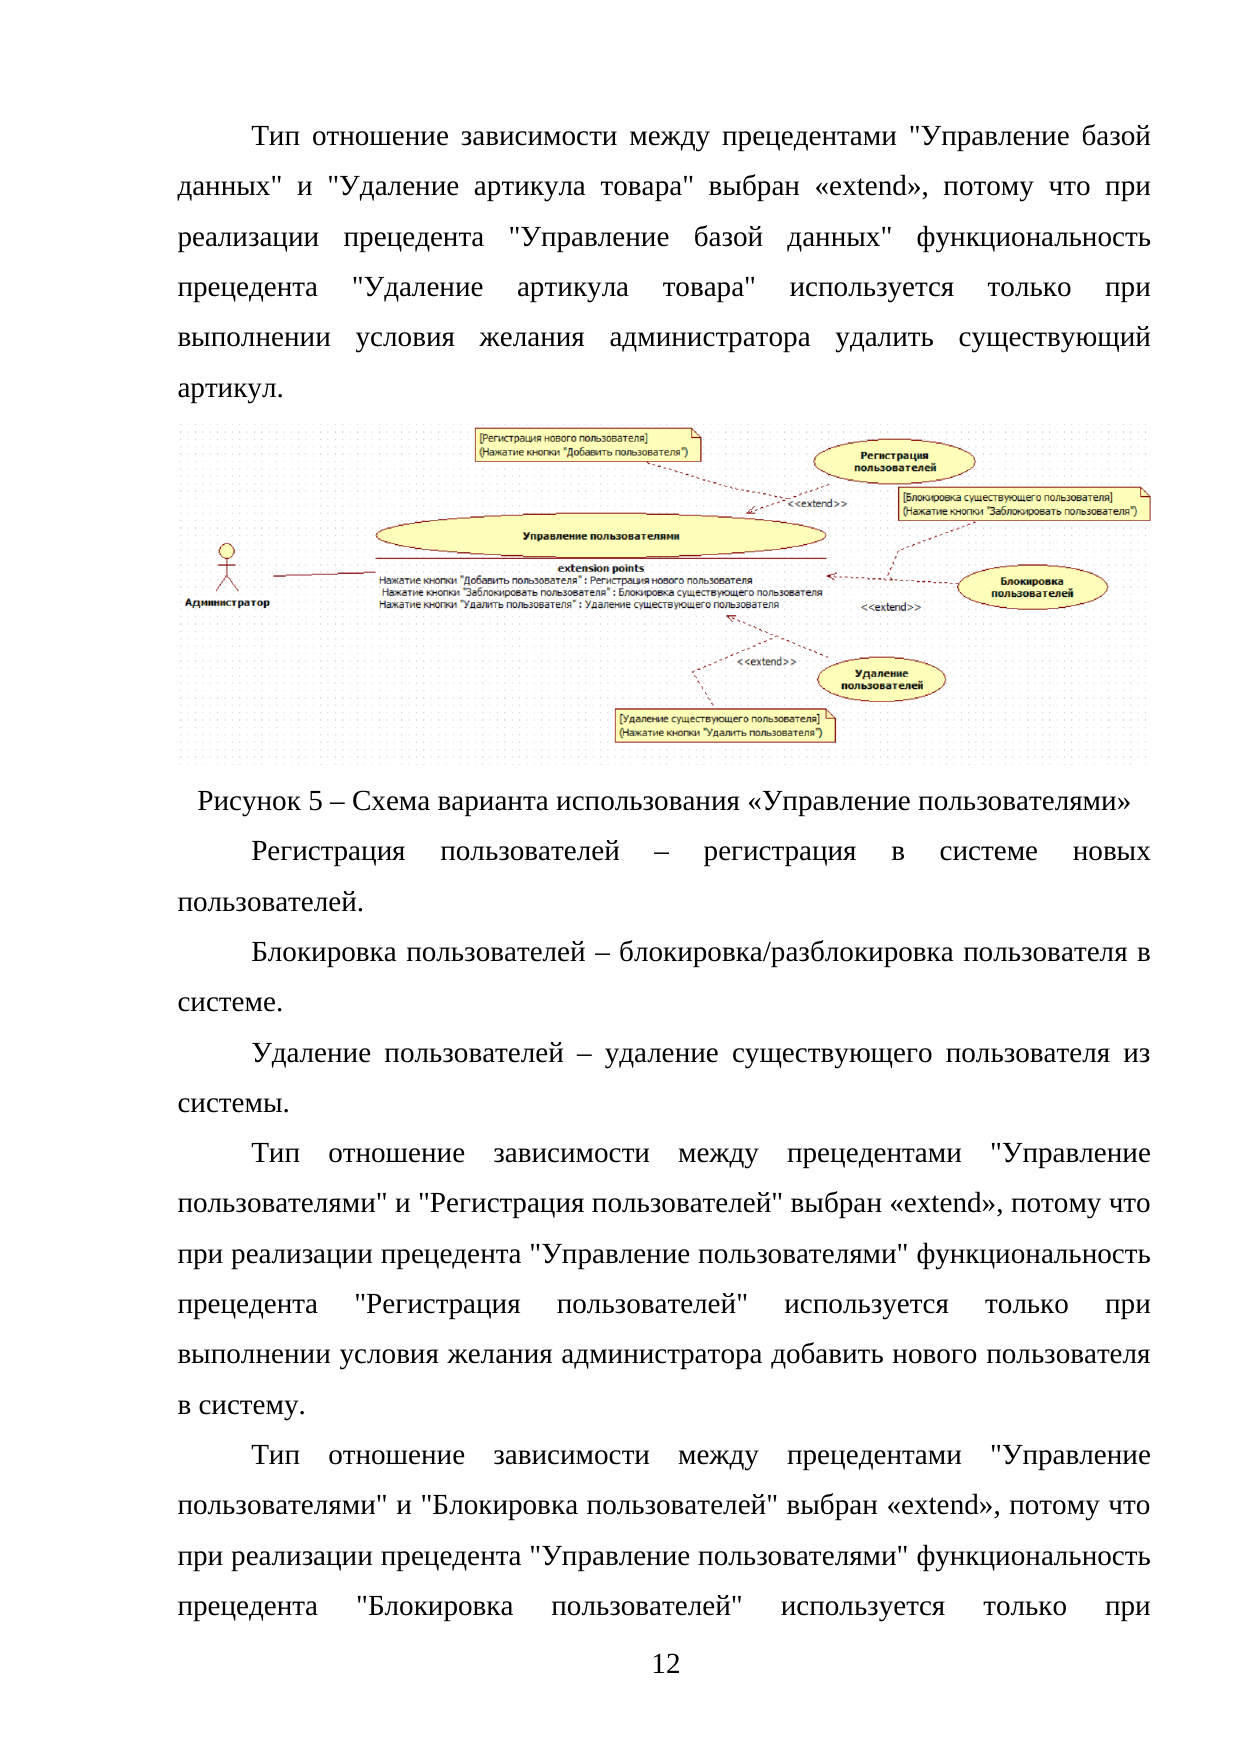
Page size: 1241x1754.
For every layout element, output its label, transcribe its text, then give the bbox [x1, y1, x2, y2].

text Тип отношение зависимости между прецедентами "Управление базой данных" и "Удаление артикула товара" выбран «extend», потому что при реализации прецедента "Управление базой данных" функциональность прецедента "Удаление артикула товара" используется только при выполнении условия желания администратора удалить существующий артикул. [177, 118, 1152, 403]
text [177, 1437, 1152, 1622]
text Регистрация пользователей – регистрация в системе новых пользователей. [177, 833, 1152, 917]
text Тип отношение зависимости между прецедентами "Управление пользователями" и "Регистрация пользователей" выбран «extend», потому что при реализации прецедента "Управление пользователями" функциональность прецедента "Регистрация пользователей" используется только при выполнении условия желания администратора добавить нового пользователя в систему. [177, 1135, 1152, 1420]
text Рисунок 5 – Схема варианта использования «Управление пользователями» [177, 783, 1152, 817]
text Блокировка пользователей – блокировка/разблокировка пользователя в системе. [177, 934, 1152, 1018]
picture [177, 420, 1152, 767]
text Удаление пользователей – удаление существующего пользователя из системы. [177, 1035, 1152, 1118]
